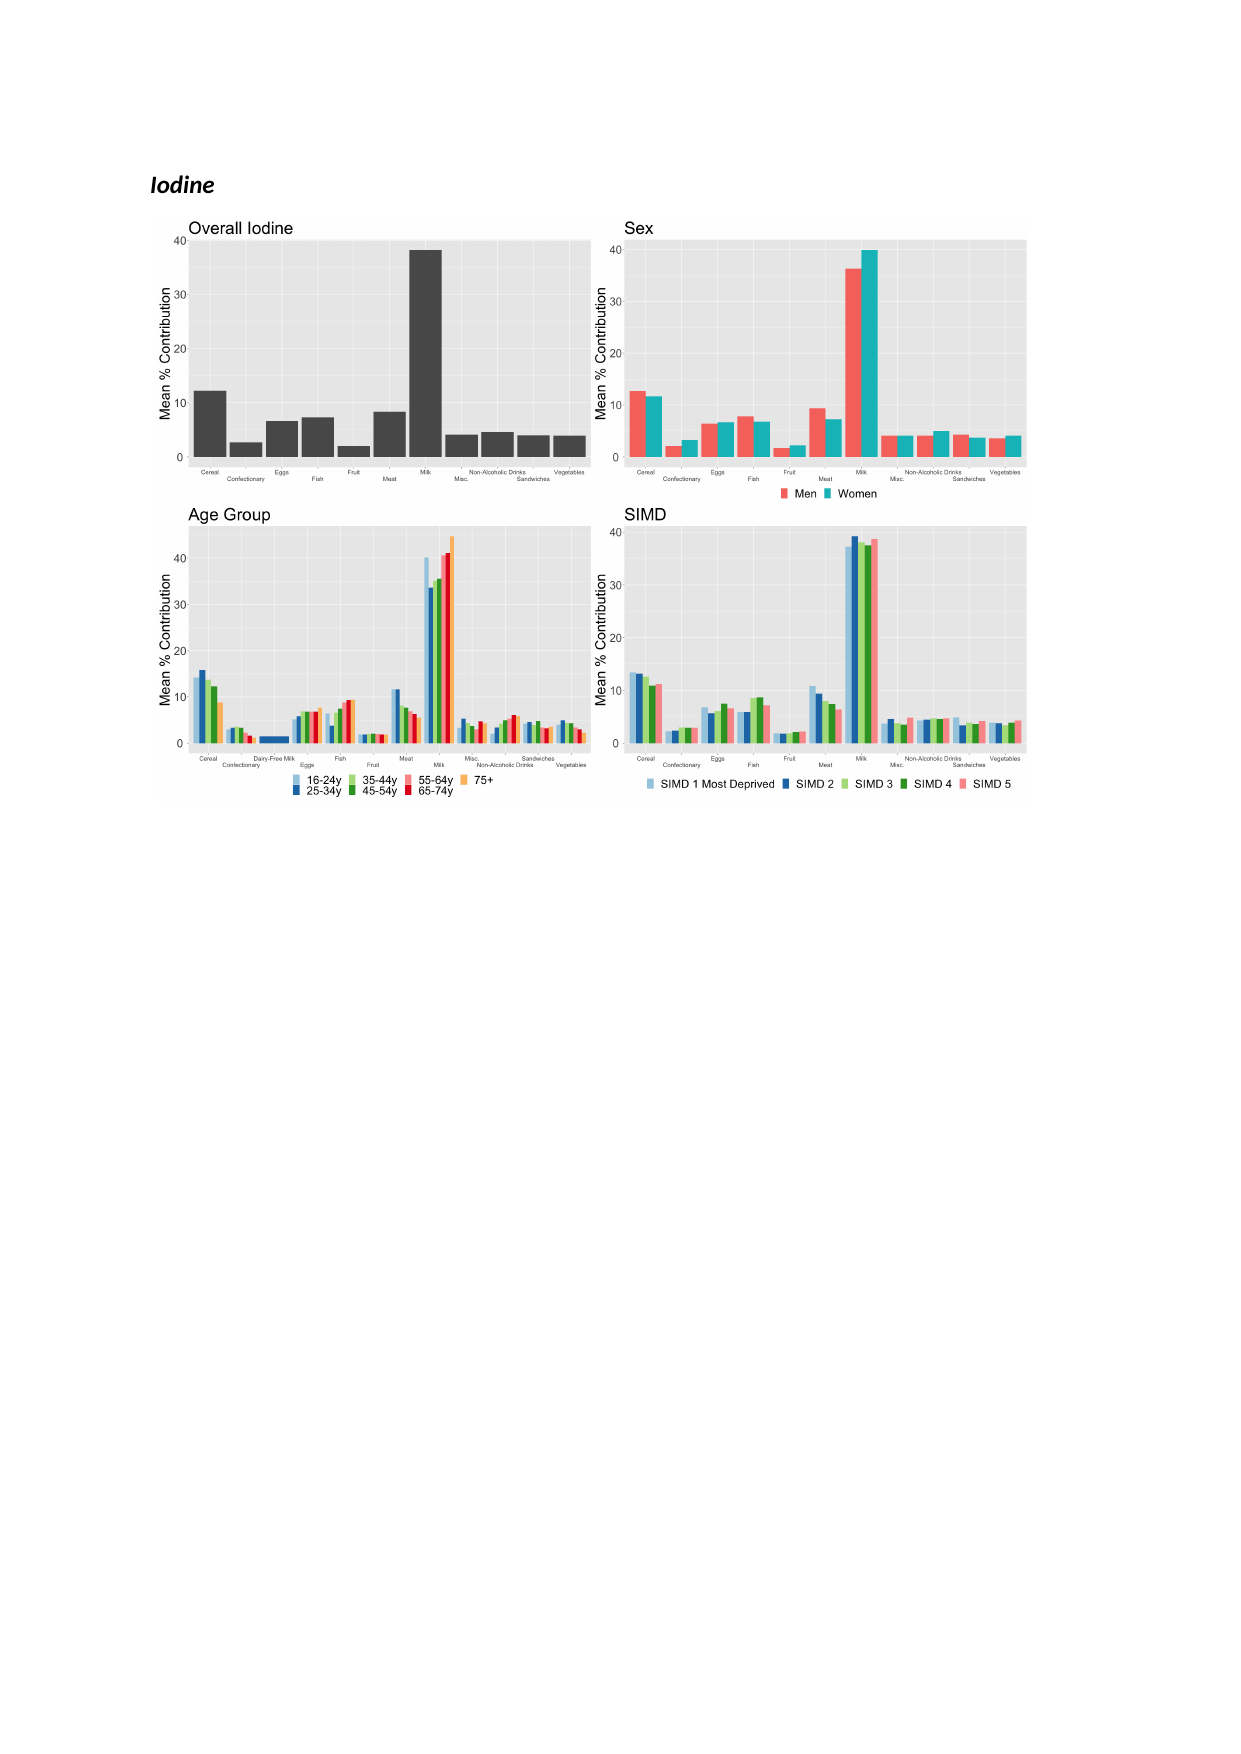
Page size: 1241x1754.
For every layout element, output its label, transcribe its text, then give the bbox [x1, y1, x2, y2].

text Iodine [150, 169, 1090, 199]
picture [155, 218, 1031, 802]
